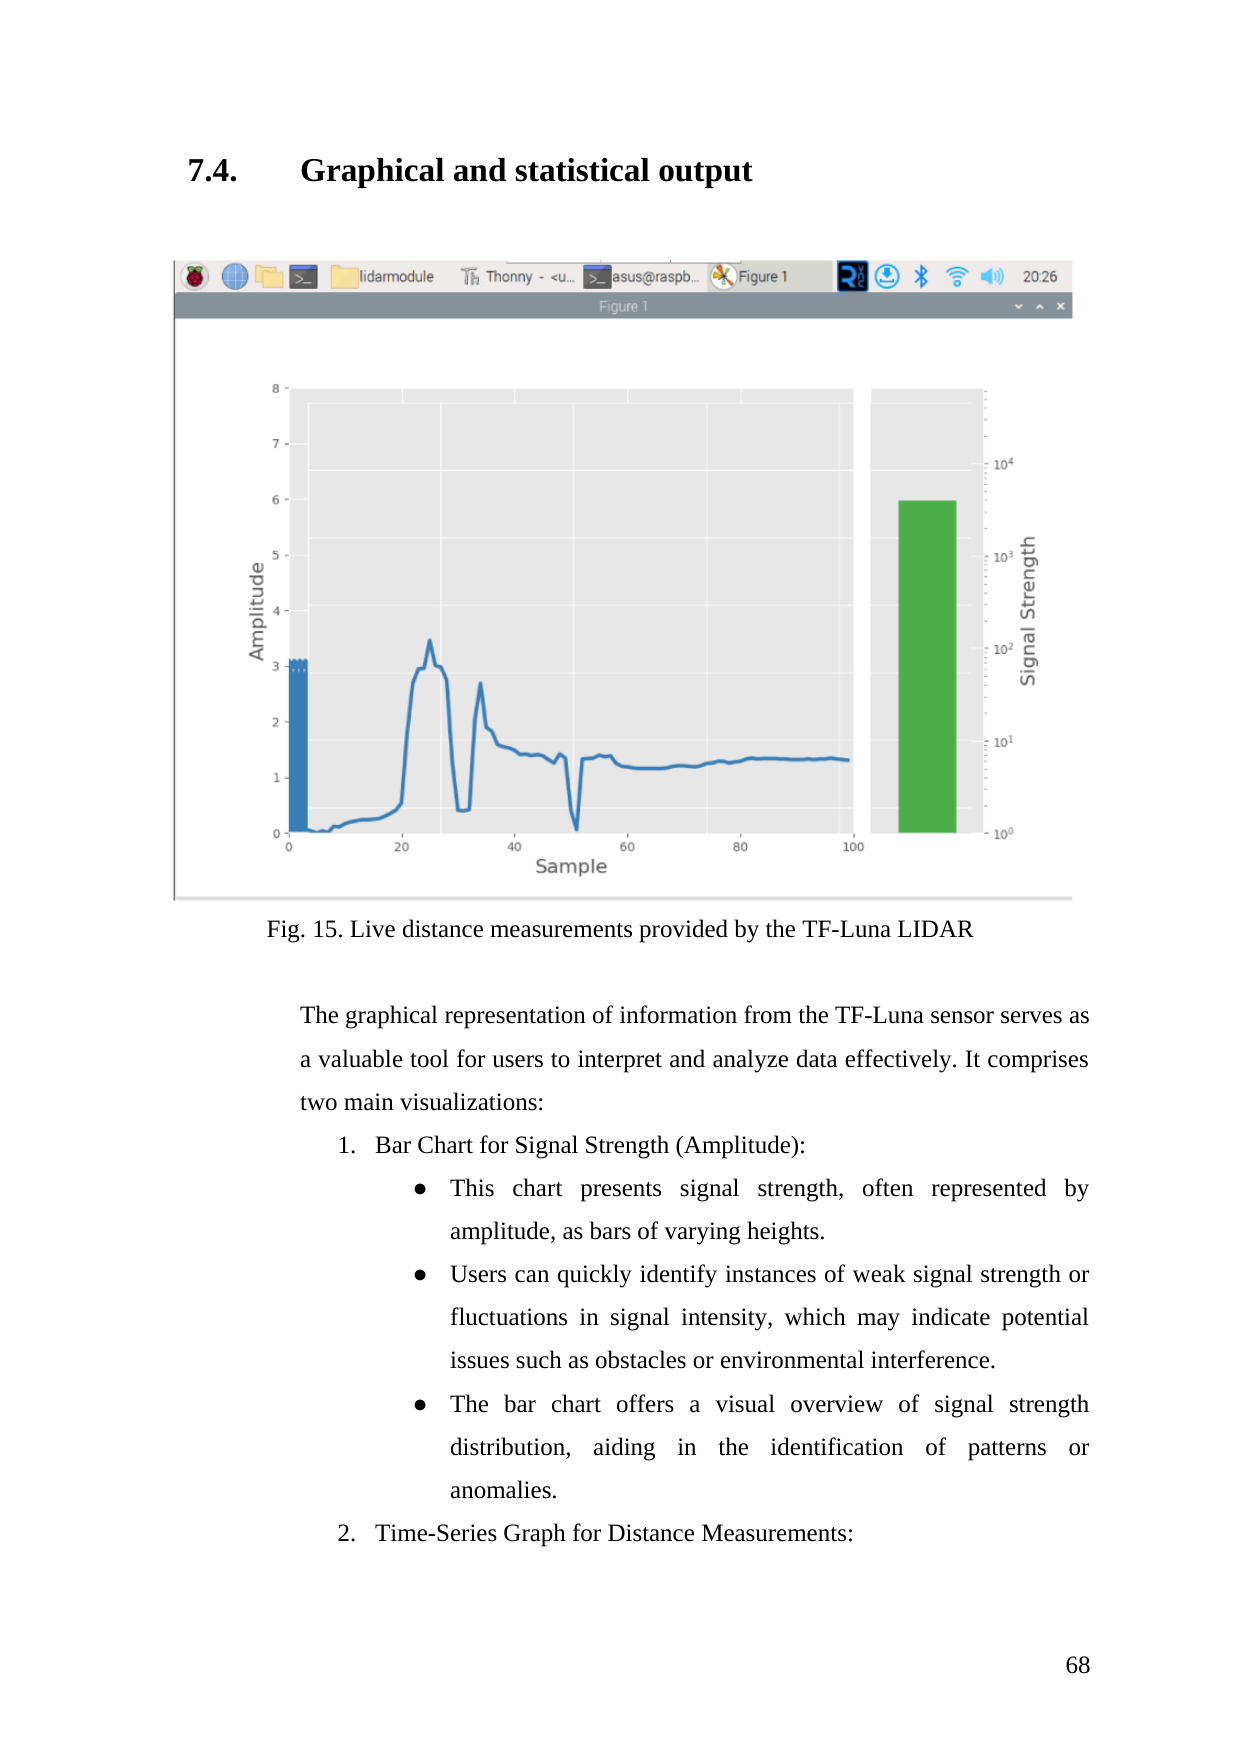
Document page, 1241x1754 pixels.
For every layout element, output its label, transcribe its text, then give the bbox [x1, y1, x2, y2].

list Time-Series Graph for Distance Measurements: [337, 1518, 1090, 1547]
list This chart presents signal strength, often represented by amplitude, as bars of varying heights. [412, 1173, 1090, 1245]
list The bar chart offers a visual overview of signal strength distribution, aiding in the identification of patterns or anomalies. [412, 1389, 1090, 1504]
picture [166, 256, 1074, 901]
list Bar Chart for Signal Strength (Amplitude): [337, 1130, 1090, 1159]
list Users can quickly identify instances of weak signal strength or fluctuations in signal intensity, which may indicate potential issues such as obstacles or environmental interference. [412, 1259, 1090, 1374]
text Fig. 15. Live distance measurements provided by the TF-Luna LIDAR [150, 914, 1090, 943]
text The graphical representation of information from the TF-Luna sensor serves as a valuable tool for users to interpret and analyze data effectively. It comprises two main visualizations: [300, 1001, 1090, 1116]
subtitle Graphical and statistical output [187, 150, 1090, 188]
